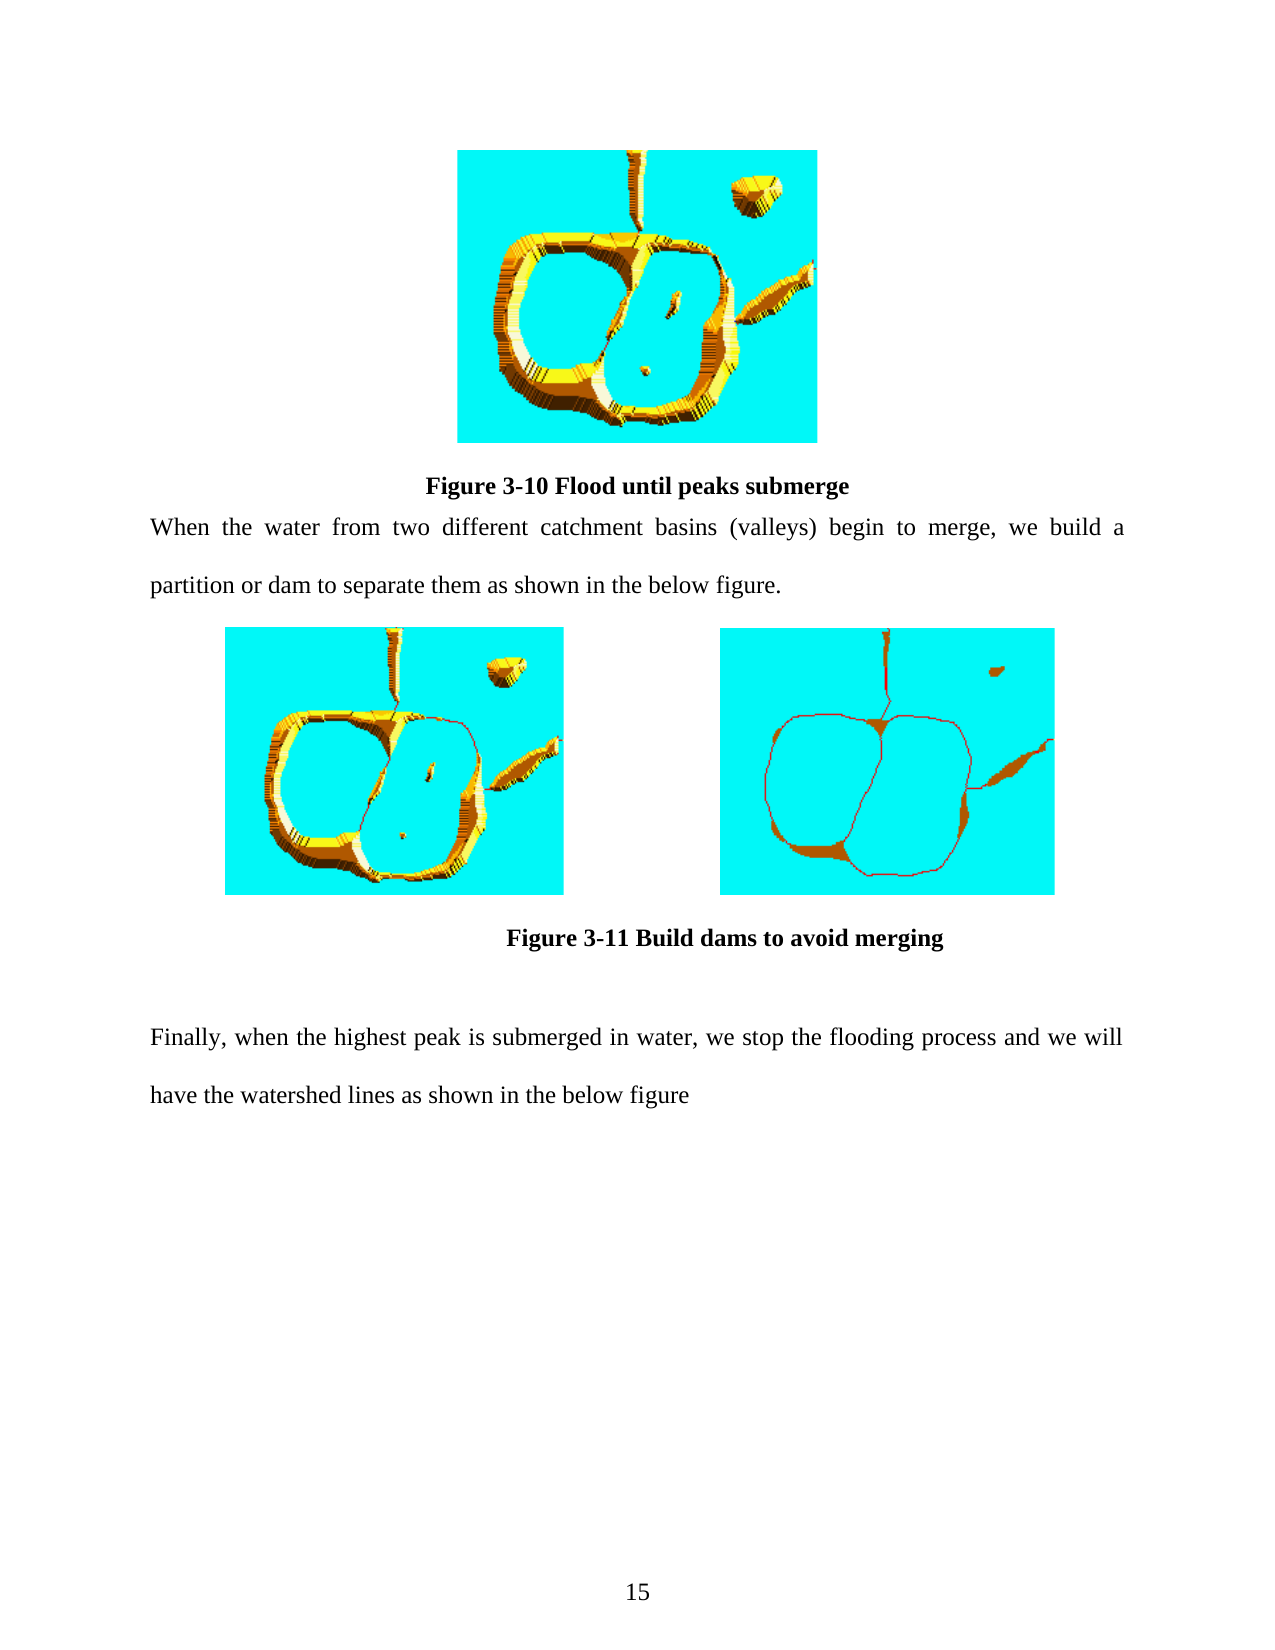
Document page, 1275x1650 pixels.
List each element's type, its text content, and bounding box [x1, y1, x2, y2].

text When the water from two different catchment basins (valleys) begin to merge, we build a partition or dam to separate them as shown in the below figure. [150, 512, 1125, 598]
picture [720, 628, 1055, 895]
picture [457, 150, 818, 443]
text Finally, when the highest peak is submerged in water, we stop the flooding process and we will have the watershed lines as shown in the below figure [150, 1022, 1125, 1108]
picture [225, 627, 564, 895]
